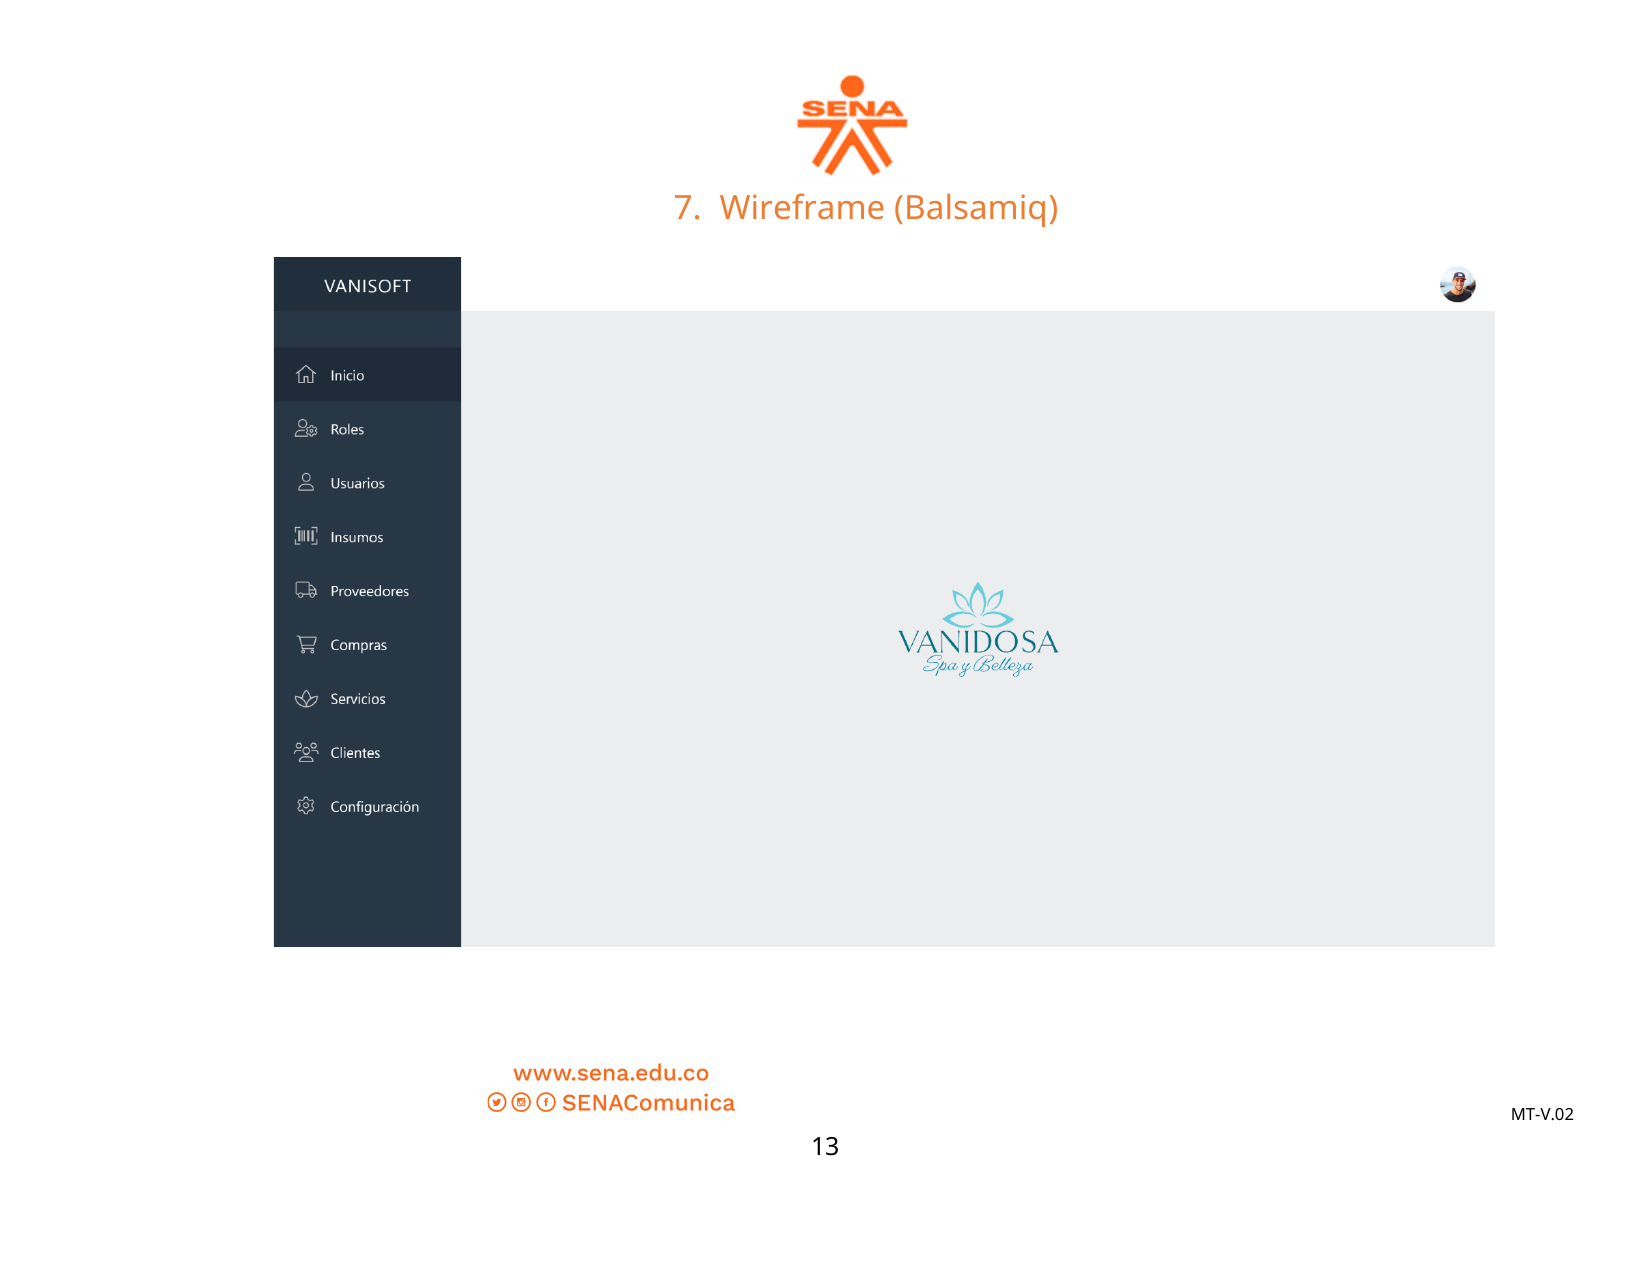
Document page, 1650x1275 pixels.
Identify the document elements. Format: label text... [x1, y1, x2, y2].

list Wireframe (Balsamiq) [229, 183, 1502, 229]
picture [487, 1061, 735, 1112]
picture [790, 73, 918, 184]
picture [273, 257, 1495, 947]
